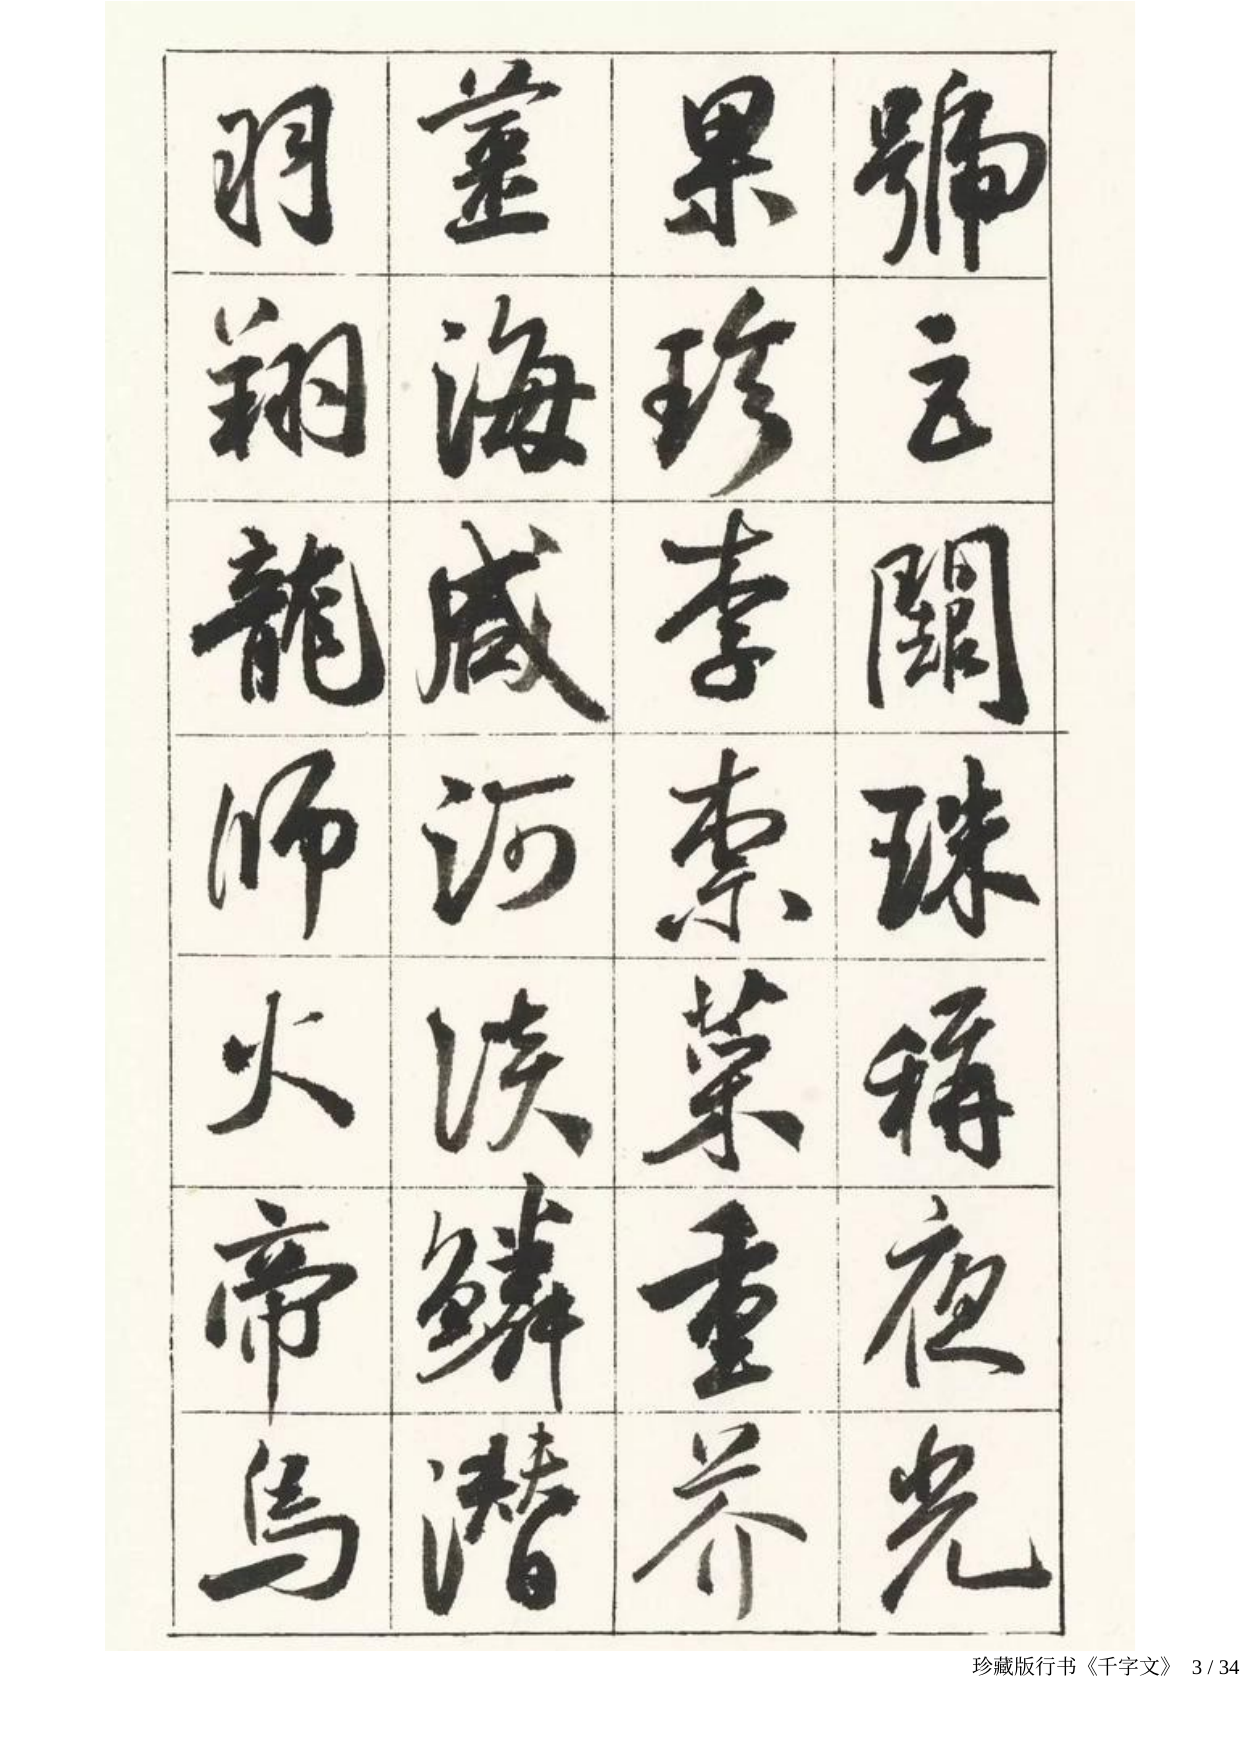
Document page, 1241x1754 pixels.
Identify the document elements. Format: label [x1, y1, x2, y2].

picture [105, 1, 1135, 1651]
